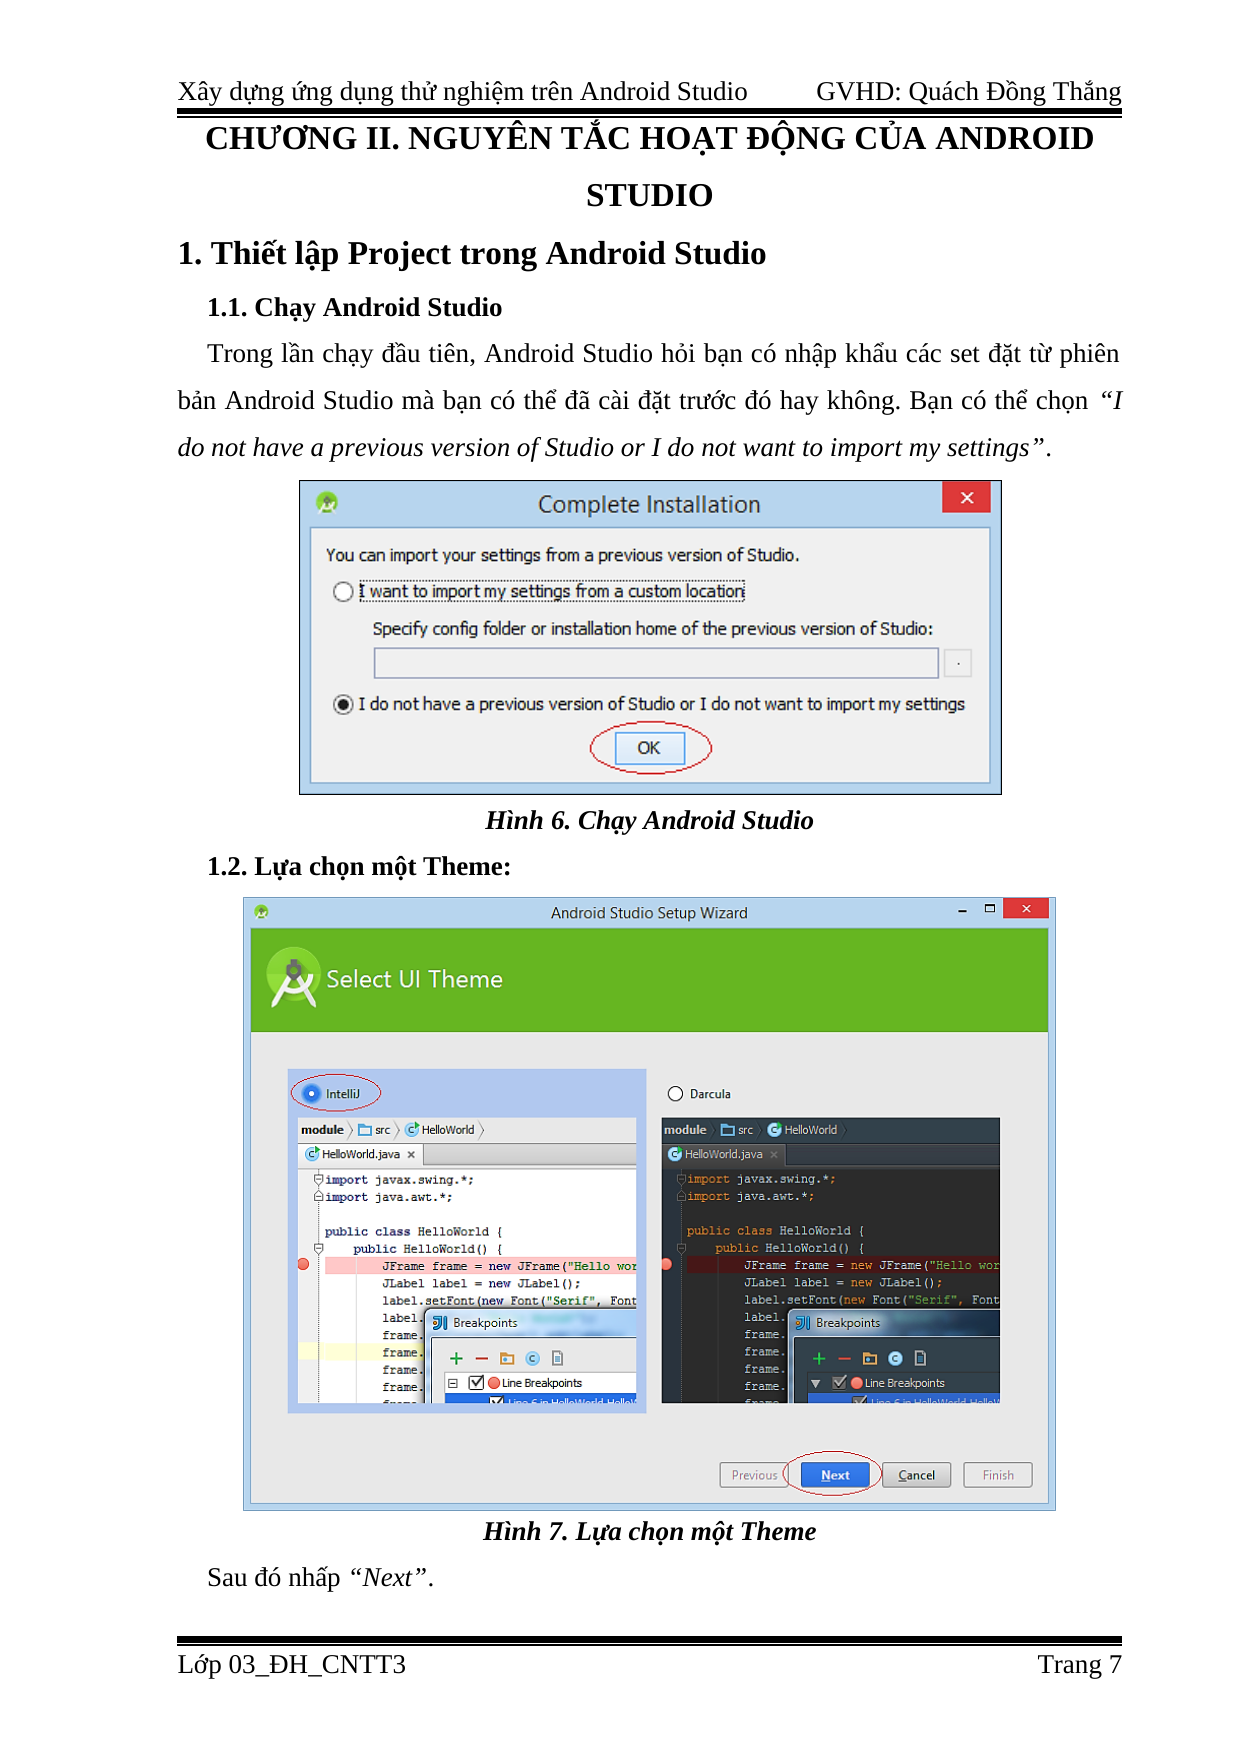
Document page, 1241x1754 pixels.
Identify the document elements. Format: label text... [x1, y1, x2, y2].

picture [243, 897, 1056, 1511]
subtitle CHƯƠNG II. NGUYÊN TẮC HOẠT ĐỘNG CỦA ANDROID STUDIO [177, 118, 1122, 214]
subtitle 1.1. Chạy Android Studio [207, 291, 1122, 322]
subtitle 1. Thiết lập Project trong Android Studio [177, 233, 1122, 271]
text Sau đó nhấp “Next”. [177, 1562, 1122, 1593]
subtitle Hình 7. Lựa chọn một Theme [177, 1515, 1122, 1546]
text Trong lần chạy đầu tiên, Android Studio hỏi bạn có nhập khẩu các set đặt từ phiên bản Android Studio mà bạn có thể đã cài đặt trước đó hay không. Bạn có thể chọn “I do not have a previous version of Studio or I do not want to import my settings”. [177, 337, 1122, 462]
subtitle Hình 6. Chạy Android Studio [177, 804, 1122, 835]
subtitle 1.2. Lựa chọn một Theme: [207, 851, 1122, 882]
picture [300, 481, 1001, 794]
